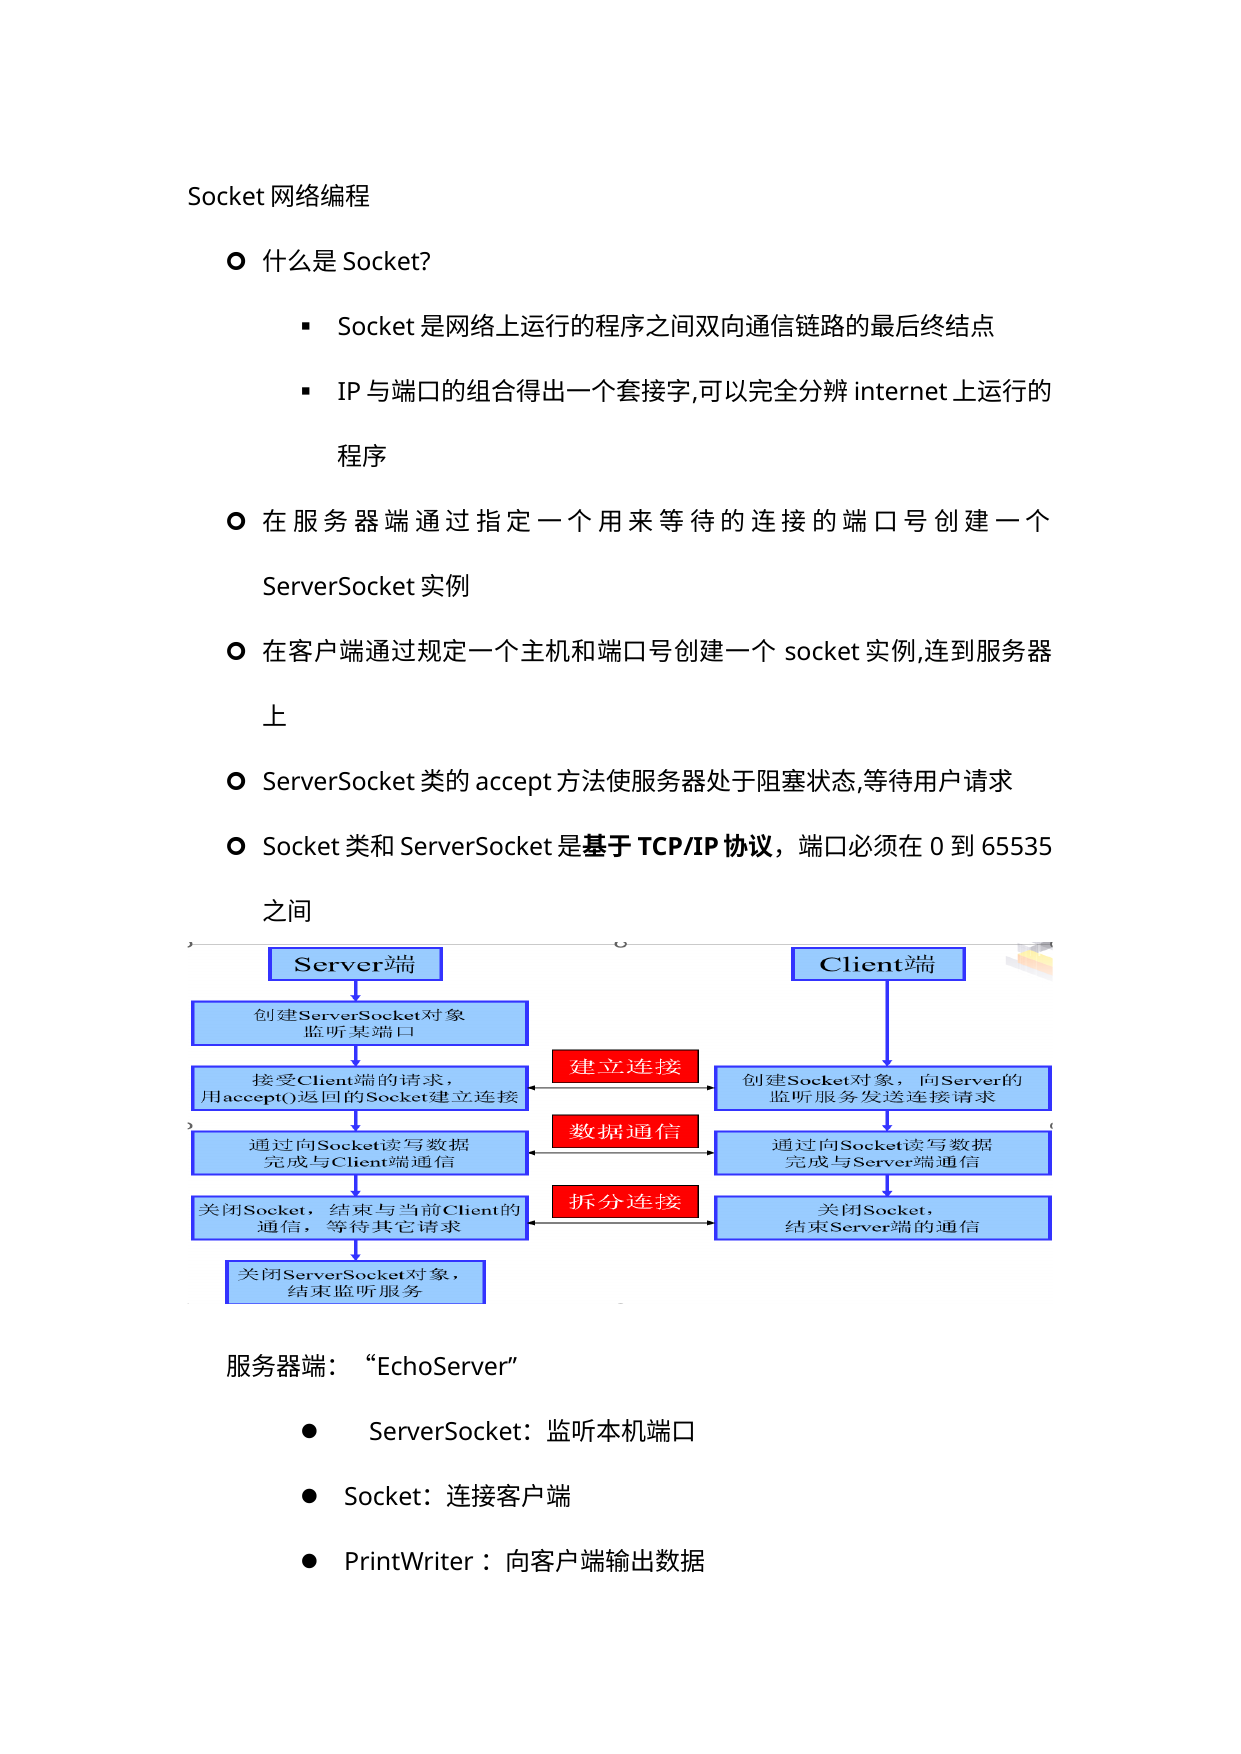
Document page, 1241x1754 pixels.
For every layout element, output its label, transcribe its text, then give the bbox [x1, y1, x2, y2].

list 在服务器端通过指定一个用来等待的连接的端口号创建一个 ServerSocket实例 [225, 487, 1053, 617]
list Socket：连接客户端 [300, 1462, 1053, 1527]
list PrintWriter ：向客户端输出数据 [300, 1527, 1053, 1592]
list Socket是网络上运行的程序之间双向通信链路的最后终结点 [300, 292, 1053, 357]
text 服务器端：“EchoServer” [187, 1332, 1053, 1397]
list IP与端口的组合得出一个套接字,可以完全分辨internet上运行的程序 [300, 357, 1053, 487]
list 在客户端通过规定一个主机和端口号创建一个 socket实例,连到服务器上 [225, 617, 1053, 747]
list ServerSocket：监听本机端口 [300, 1397, 1053, 1462]
list 什么是Socket? [225, 227, 1053, 292]
picture [187, 942, 1053, 1304]
text Socket网络编程 [187, 162, 1053, 227]
list ServerSocket类的accept方法使服务器处于阻塞状态,等待用户请求 [225, 747, 1053, 812]
list Socket类和ServerSocket是基于TCP/IP协议，端口必须在 0 到 65535 之间 [225, 812, 1053, 942]
